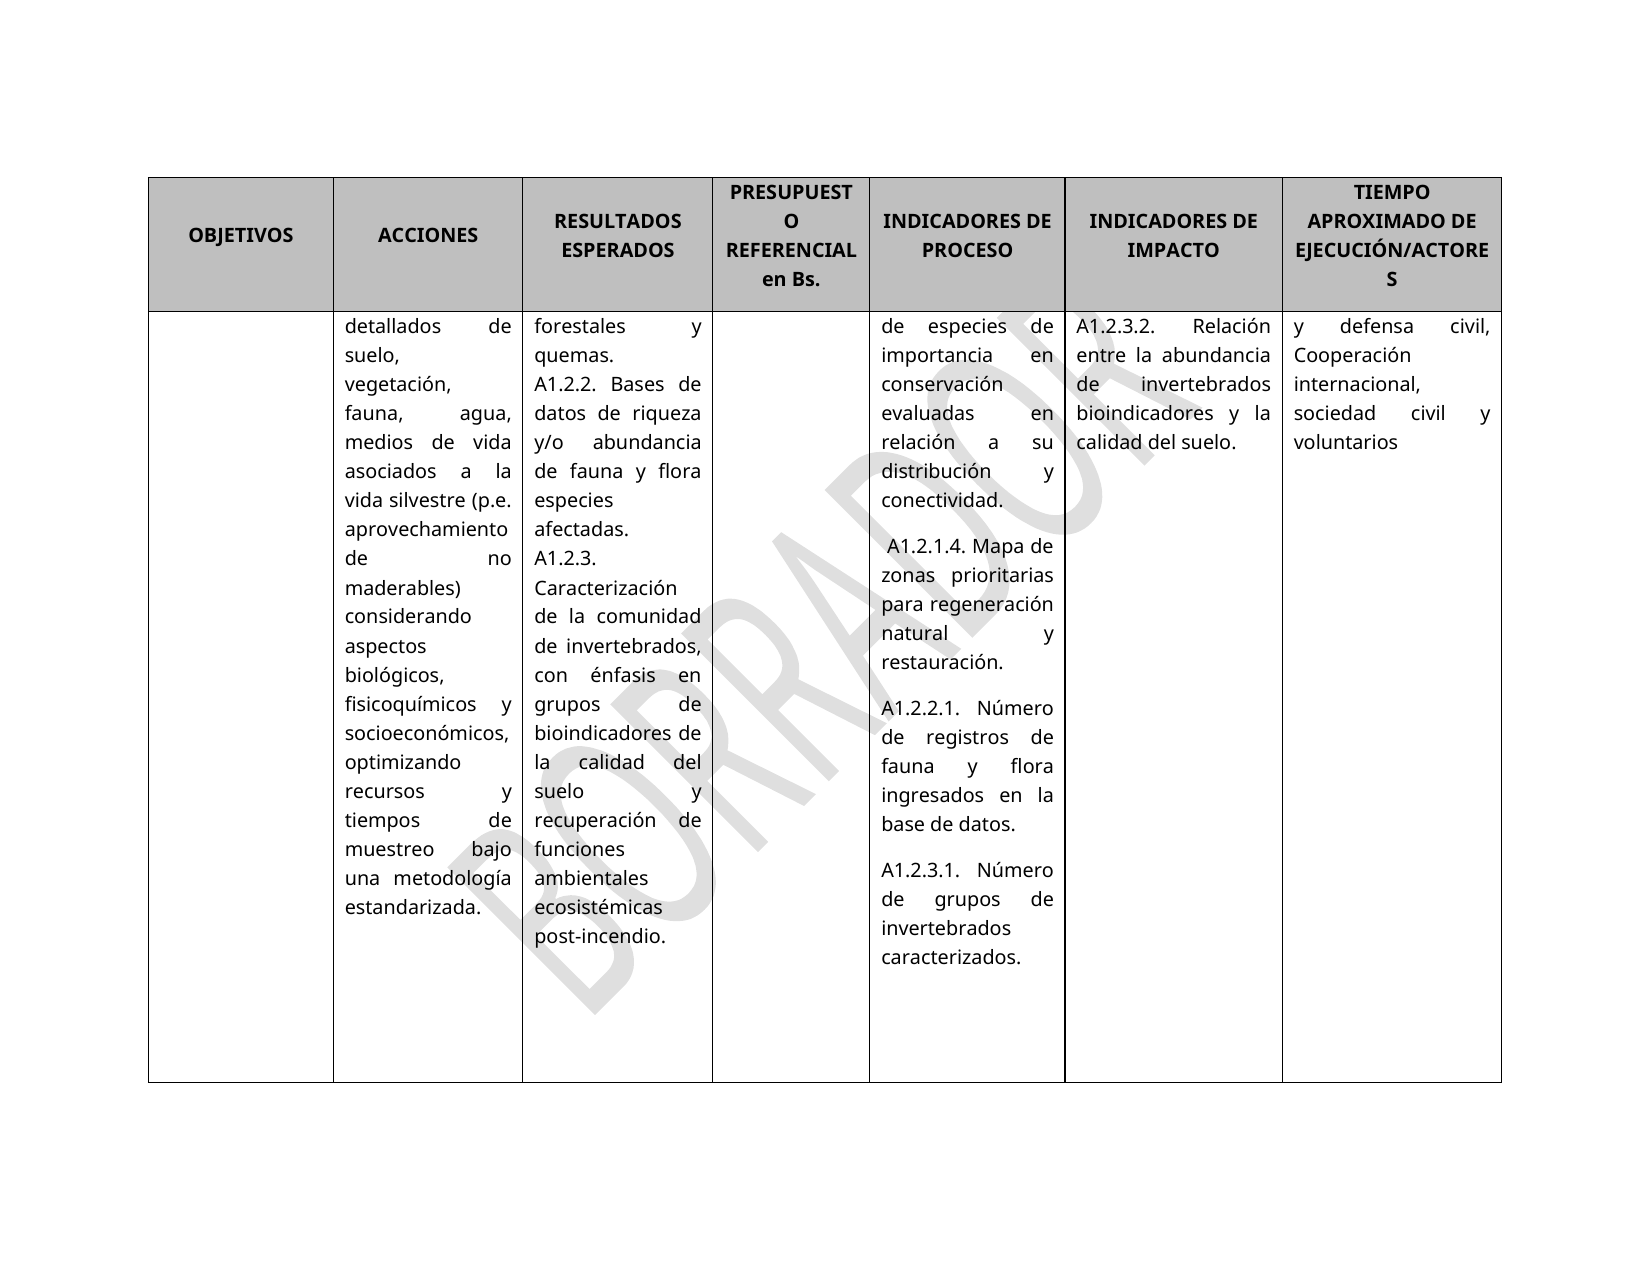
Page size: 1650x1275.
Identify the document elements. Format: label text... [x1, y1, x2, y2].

table_header ACCIONES [334, 178, 522, 311]
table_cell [1283, 312, 1501, 1082]
table_header RESULTADOS ESPERADOS [523, 178, 712, 311]
table_header TIEMPO APROXIMADO DE EJECUCIÓN/ACTORES [1283, 178, 1501, 311]
table_cell [149, 312, 333, 1082]
table_header INDICADORES DE PROCESO [870, 178, 1064, 311]
table_cell 360.000 [713, 312, 869, 1082]
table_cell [334, 312, 522, 1082]
table_header PRESUPUESTO REFERENCIAL en Bs. [713, 178, 869, 311]
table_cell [870, 312, 1064, 1082]
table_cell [1066, 312, 1282, 1082]
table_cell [523, 312, 712, 1082]
table_header INDICADORES DE IMPACTO [1066, 178, 1282, 311]
table_header OBJETIVOS [149, 178, 333, 311]
